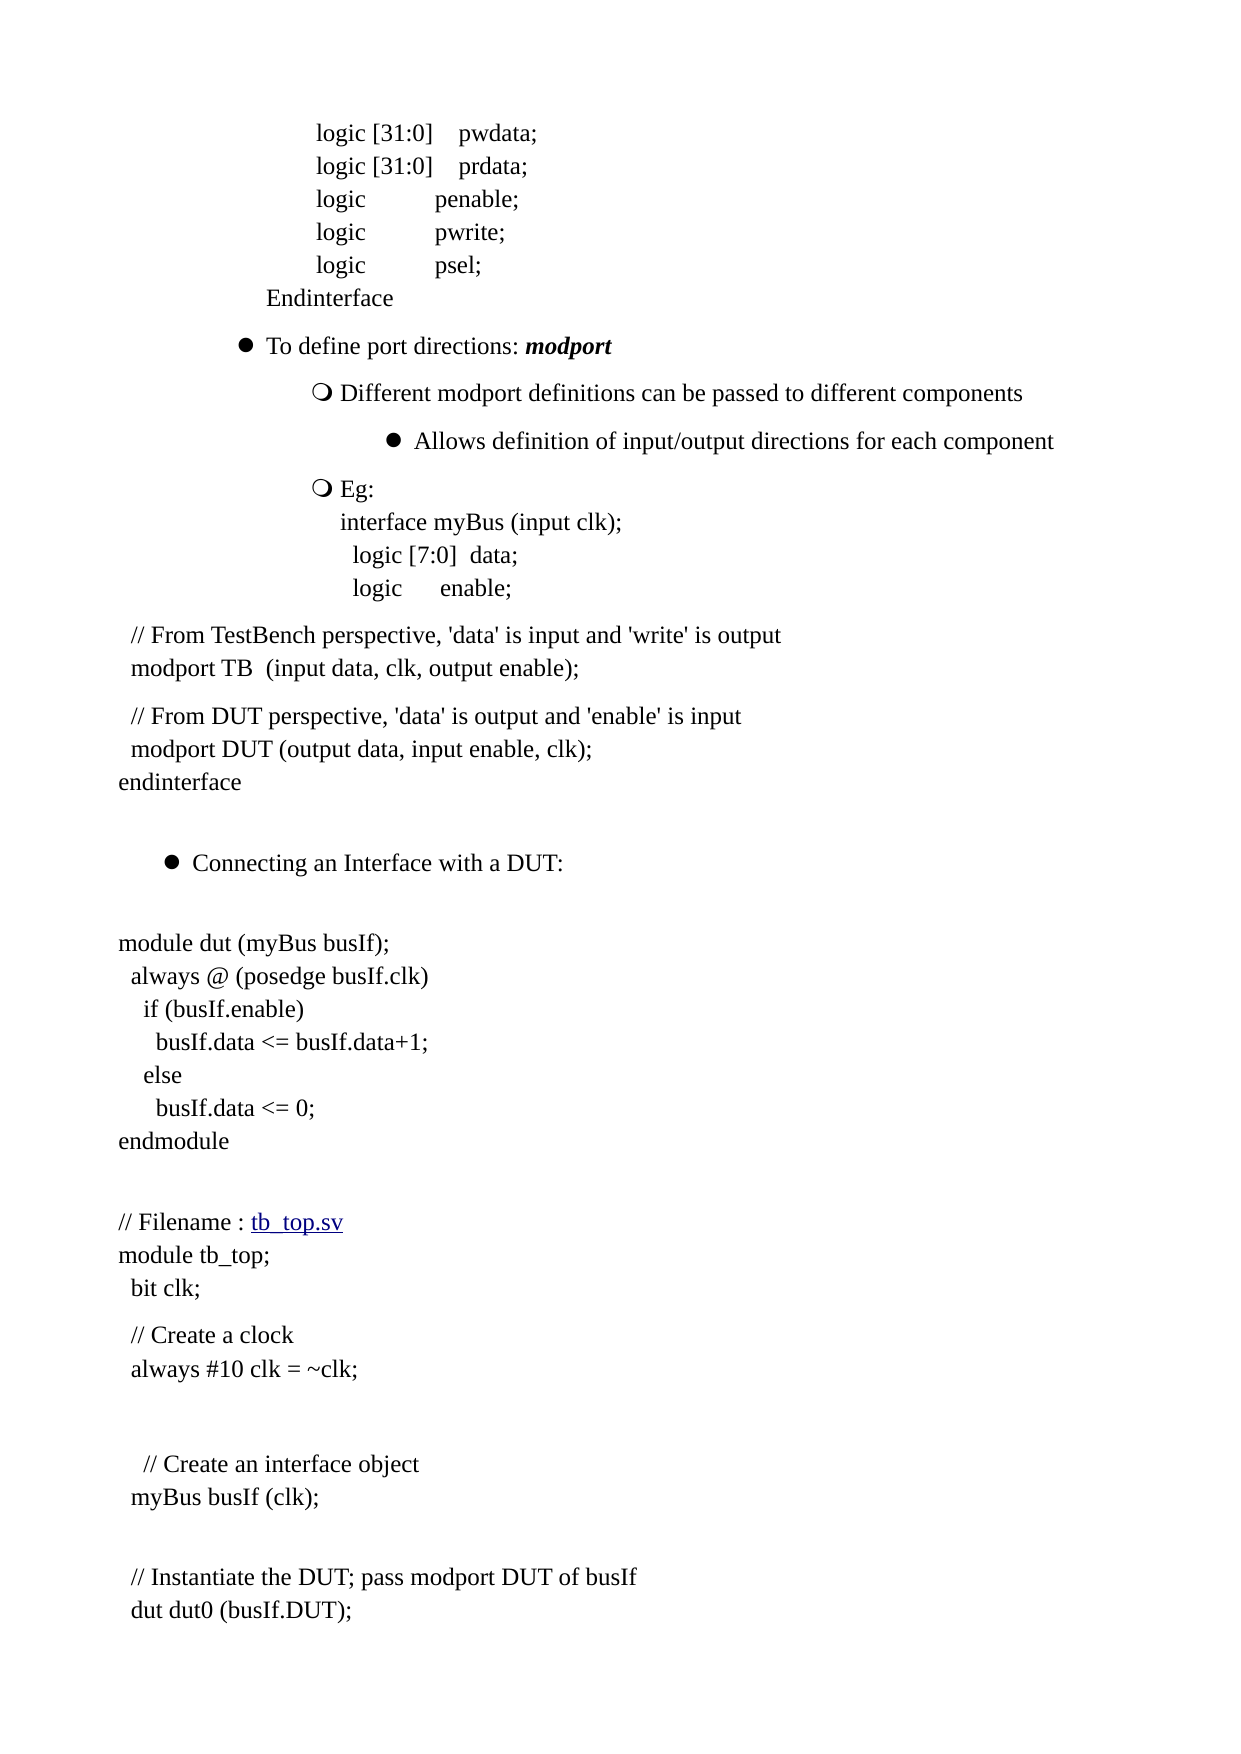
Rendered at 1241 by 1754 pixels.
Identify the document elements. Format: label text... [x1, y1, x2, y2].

list Allows definition of input/output directions for each component [384, 426, 1122, 455]
text // Create an interface object myBus busIf (clk); [118, 1449, 1122, 1511]
list To define port directions: modport [236, 331, 1122, 359]
list Eg: interface myBus (input clk); logic [7:0] data; logic enable; [310, 474, 1122, 601]
text // Create a clock always #10 clk = ~clk; [118, 1321, 1122, 1382]
text // Instantiate the DUT; pass modport DUT of busIf dut dut0 (busIf.DUT); [118, 1529, 1122, 1624]
text module dut (myBus busIf); always @ (posedge busIf.clk) if (busIf.enable) busIf.data <= busIf.data+1; else busIf.data <= 0; endmodule [118, 928, 1122, 1188]
text // Filename : tb_top.sv module tb_top; bit clk; [118, 1207, 1122, 1302]
list Connecting an Interface with a DUT: [162, 848, 1122, 909]
text // From DUT perspective, 'data' is output and 'enable' is input modport DUT (output data, input enable, clk); endinterface [118, 701, 1122, 829]
text // From TestBench perspective, 'data' is input and 'write' is output modport TB (input data, clk, output enable); [118, 620, 1122, 682]
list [236, 118, 1122, 312]
list Different modport definitions can be passed to different components [310, 378, 1122, 407]
